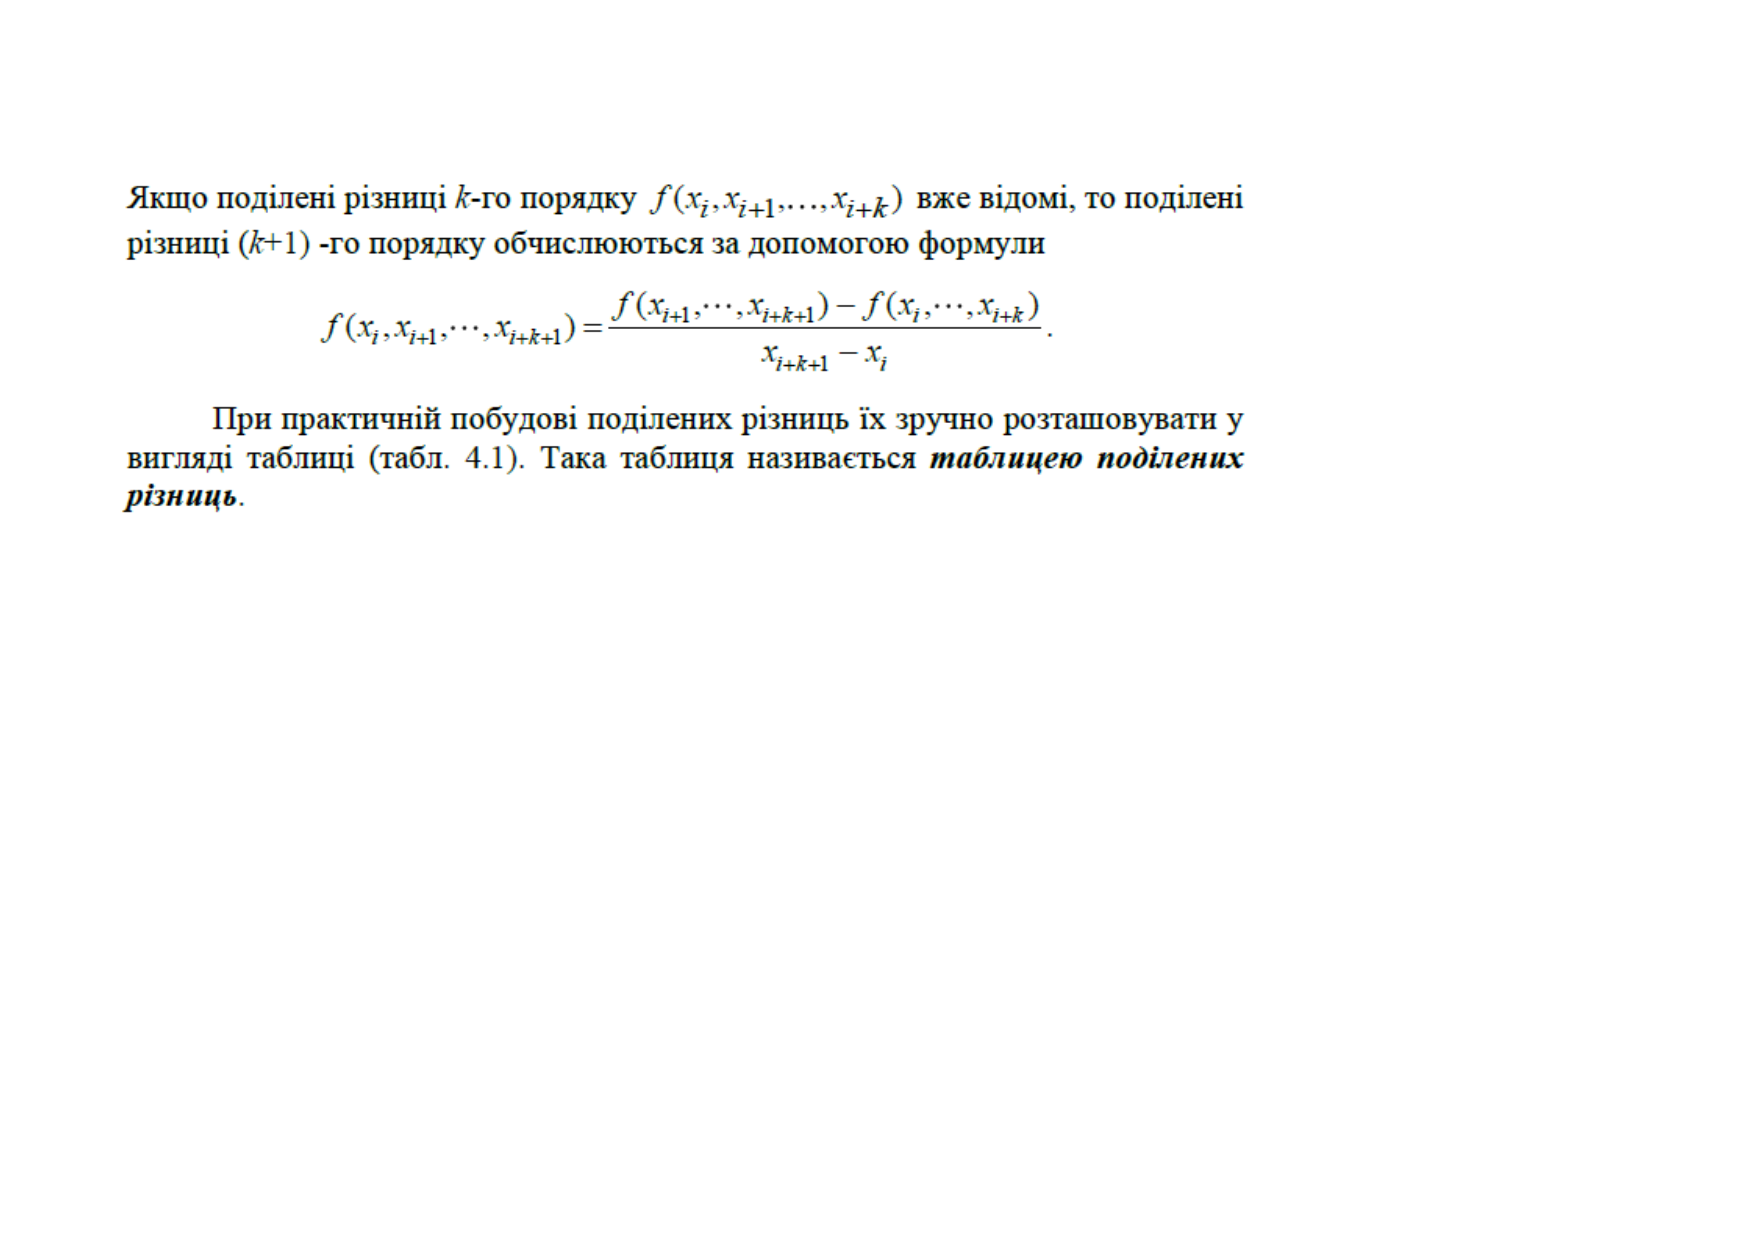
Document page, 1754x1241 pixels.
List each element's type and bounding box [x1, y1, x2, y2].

picture [118, 177, 1257, 517]
